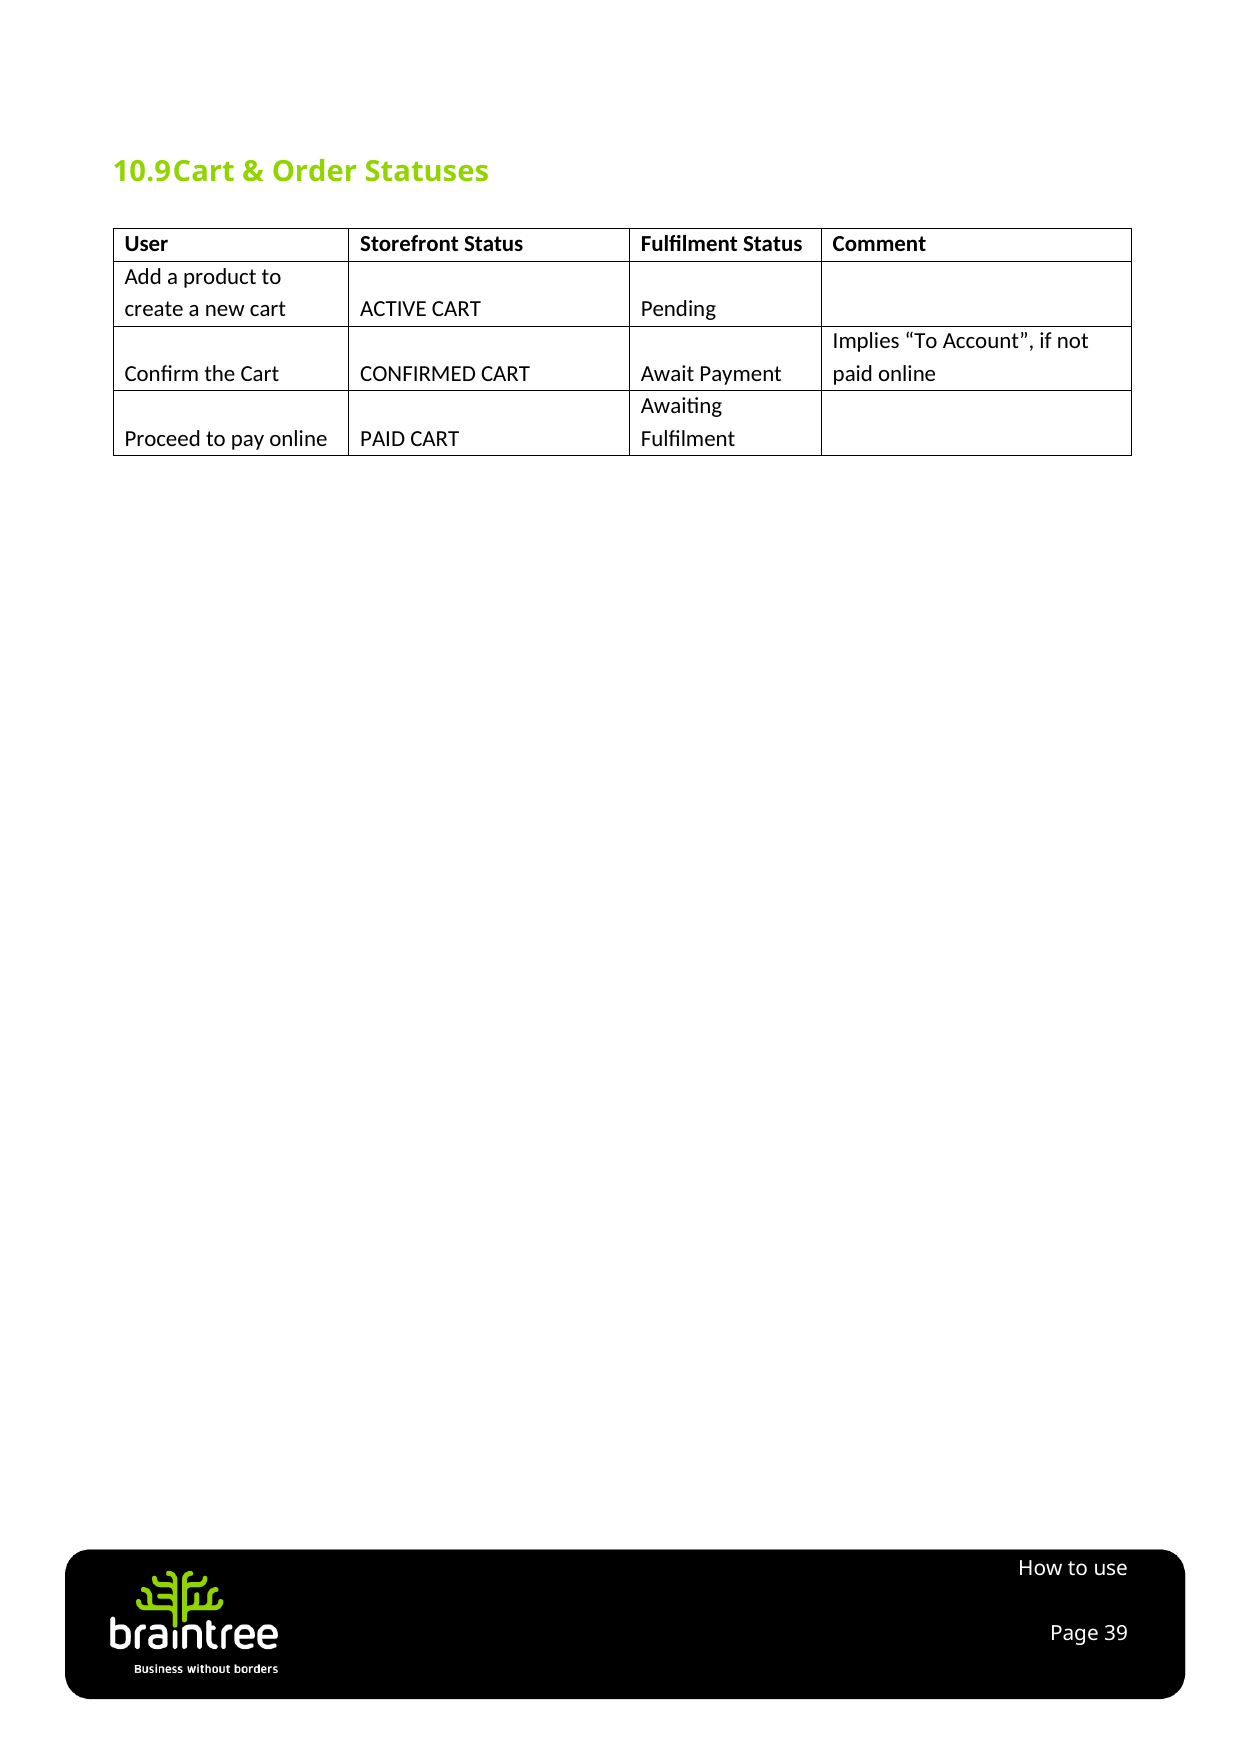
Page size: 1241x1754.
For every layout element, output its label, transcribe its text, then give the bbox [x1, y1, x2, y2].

table_cell ACTIVE CART [349, 262, 629, 326]
table_header Fulfilment Status [630, 229, 821, 261]
table_cell Await Payment [630, 327, 821, 390]
subtitle Cart & Order Statuses [112, 150, 1128, 190]
table_cell PAID CART [349, 391, 629, 455]
table_cell Implies “To Account”, if not paid online [822, 327, 1131, 390]
table_cell [822, 391, 1131, 455]
table_header Storefront Status [349, 229, 629, 261]
table_cell Add a product to create a new cart [114, 262, 348, 326]
table_header User [114, 229, 348, 261]
picture [0, 1495, 1241, 1754]
table_cell [822, 262, 1131, 326]
table_header Comment [822, 229, 1131, 261]
table_cell CONFIRMED CART [349, 327, 629, 390]
table_cell Confirm the Cart [114, 327, 348, 390]
table_cell Proceed to pay online [114, 391, 348, 455]
table_cell Pending [630, 262, 821, 326]
table_cell Awaiting Fulfilment [630, 391, 821, 455]
